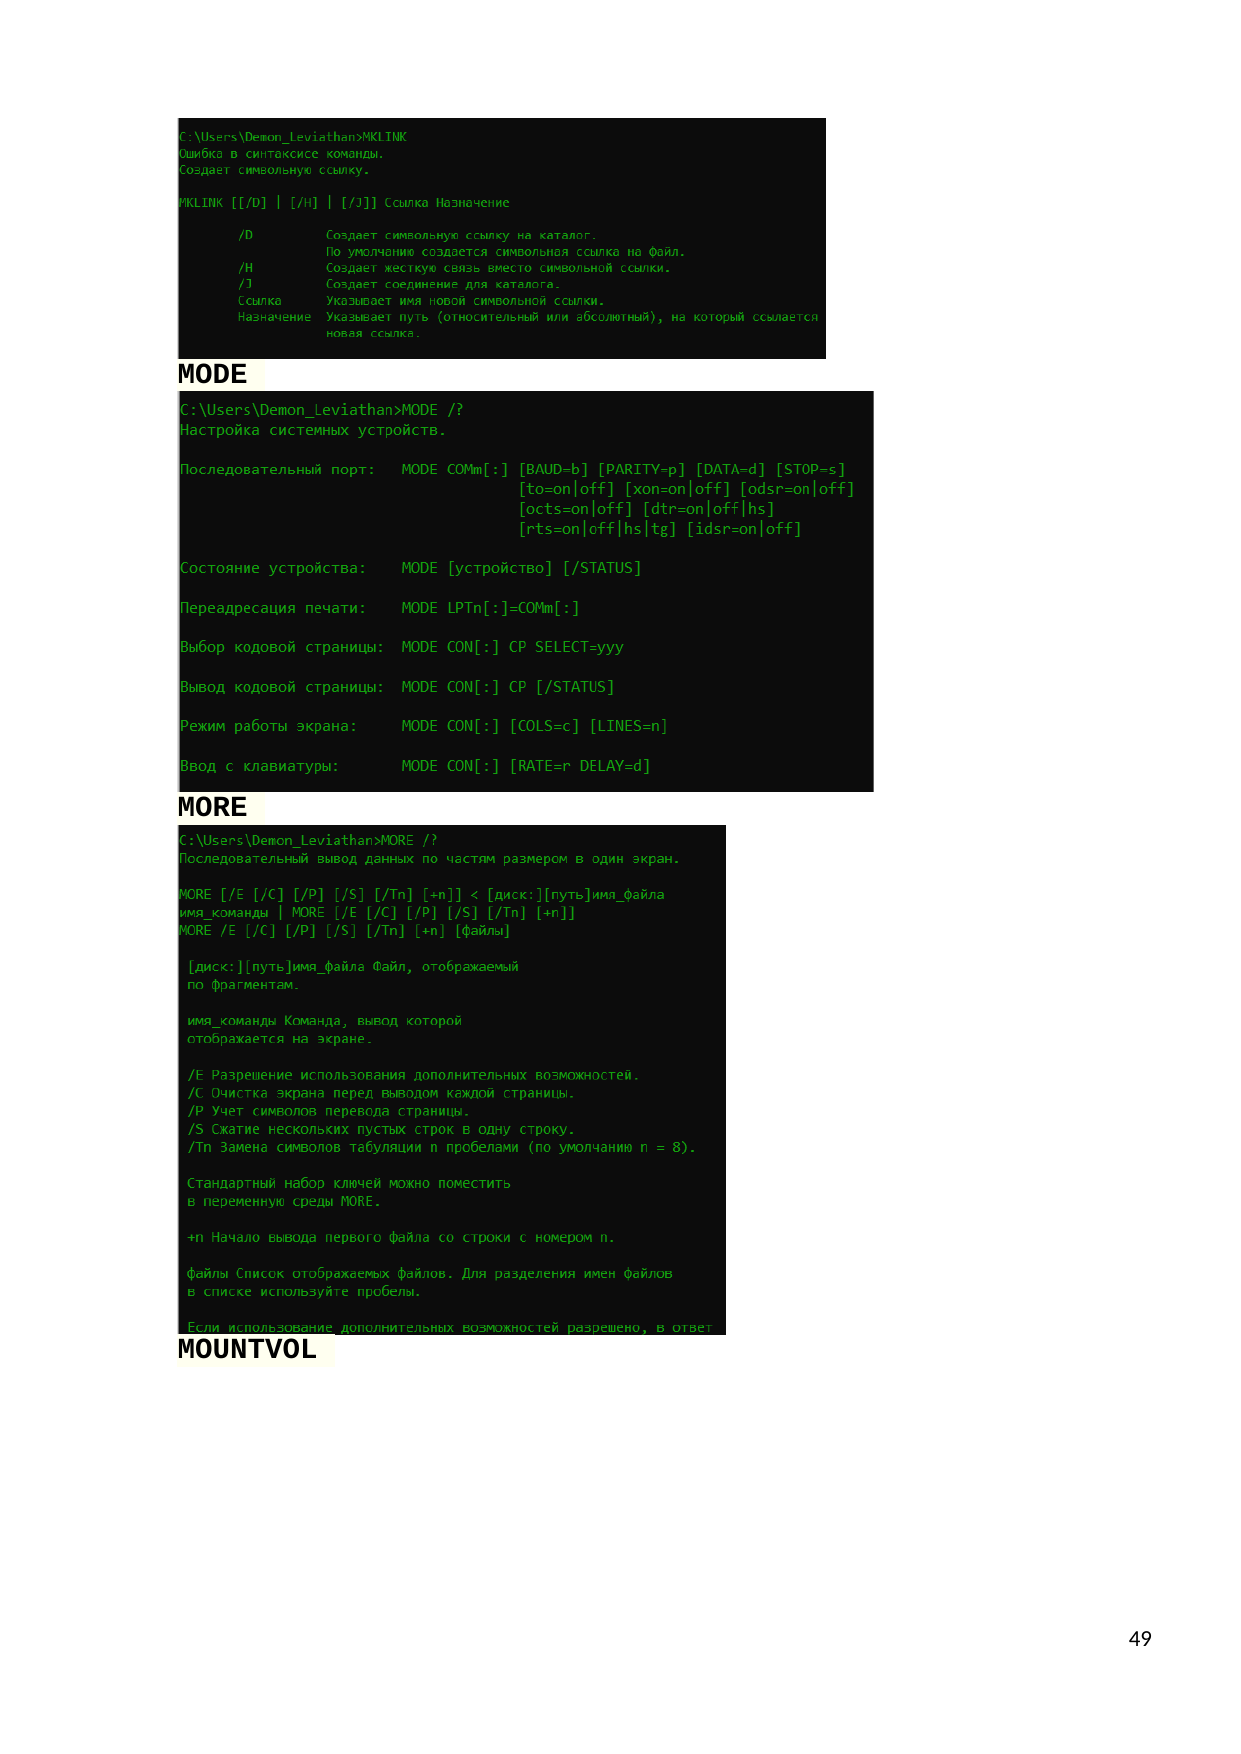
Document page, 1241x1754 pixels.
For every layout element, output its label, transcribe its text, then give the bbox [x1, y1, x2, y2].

list MOUNTVOL [335, 825, 1152, 1367]
picture [177, 118, 826, 359]
picture [177, 825, 726, 1335]
picture [177, 391, 874, 792]
